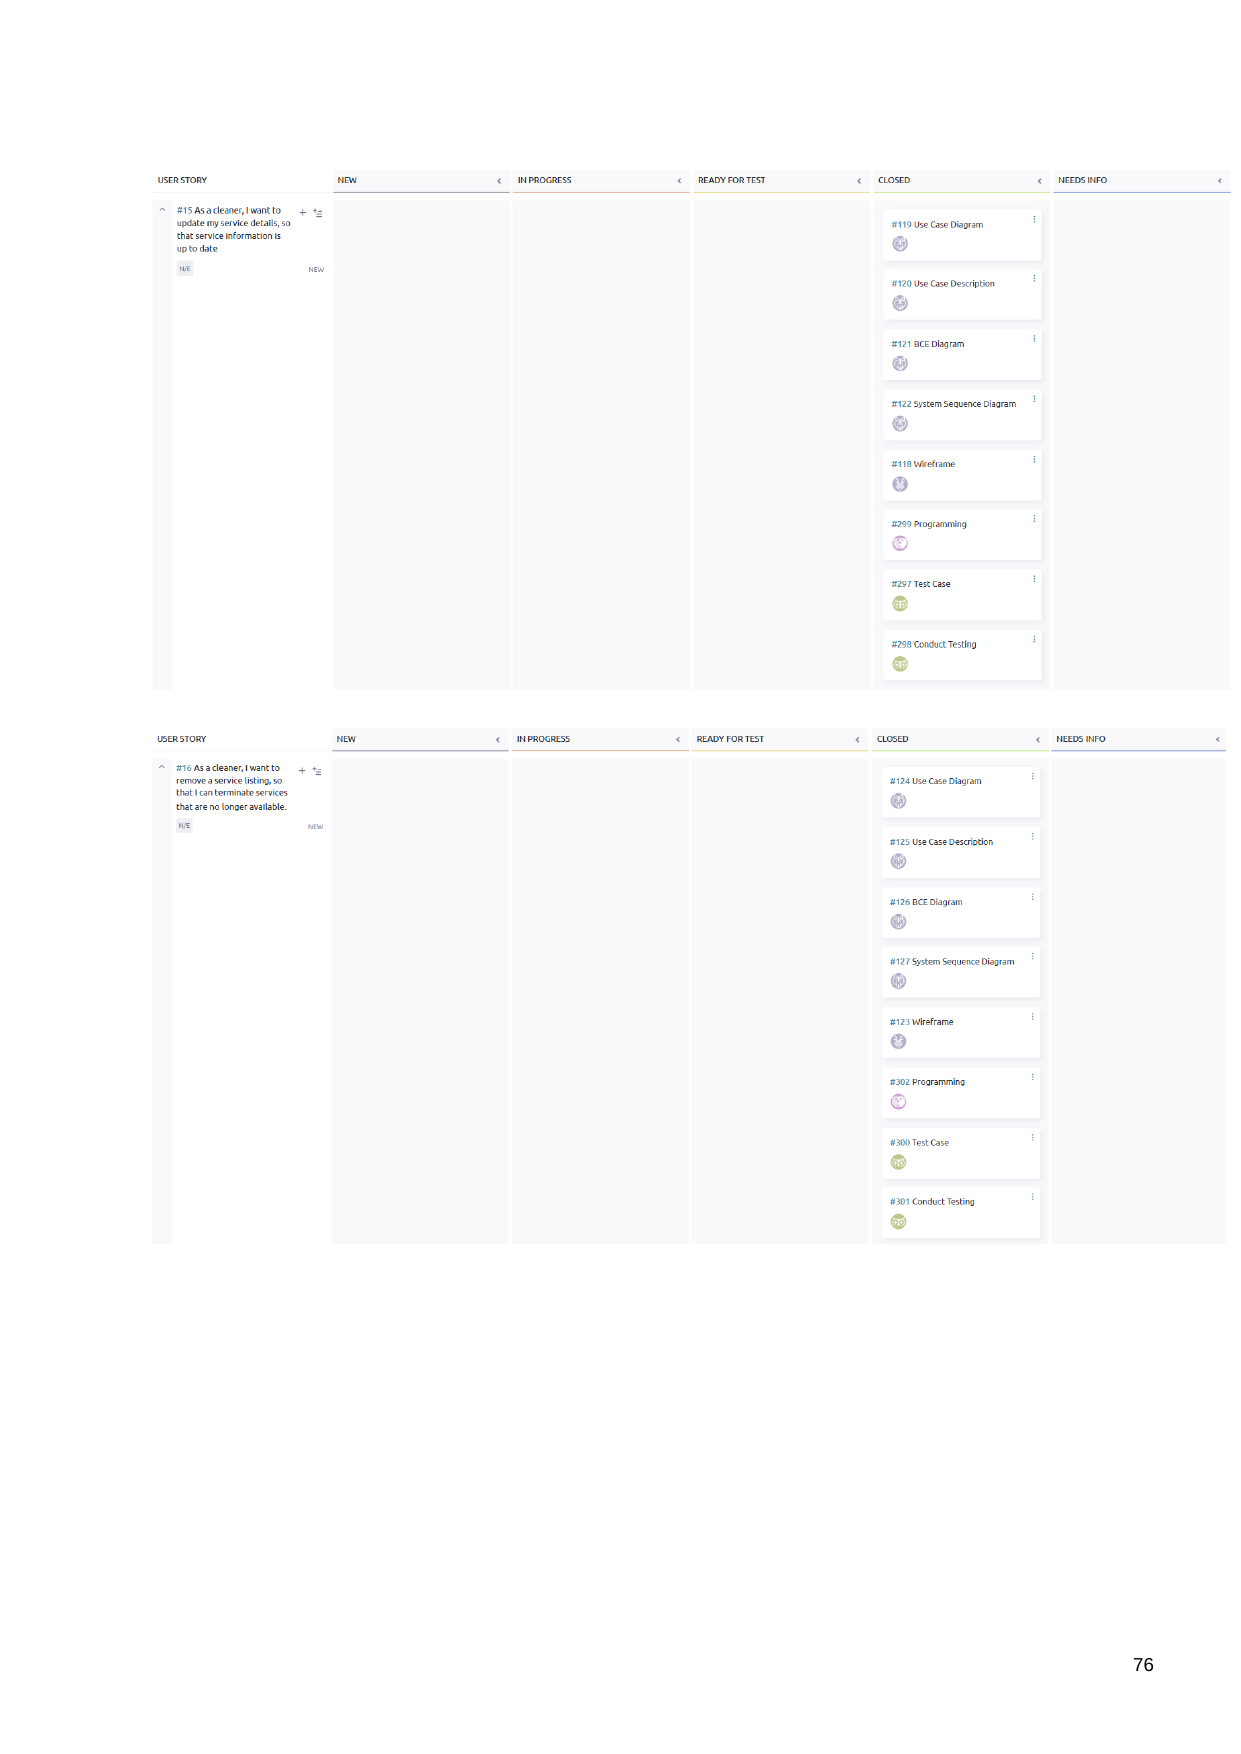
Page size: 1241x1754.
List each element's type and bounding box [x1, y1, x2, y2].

picture [150, 168, 1233, 690]
picture [150, 727, 1227, 1244]
